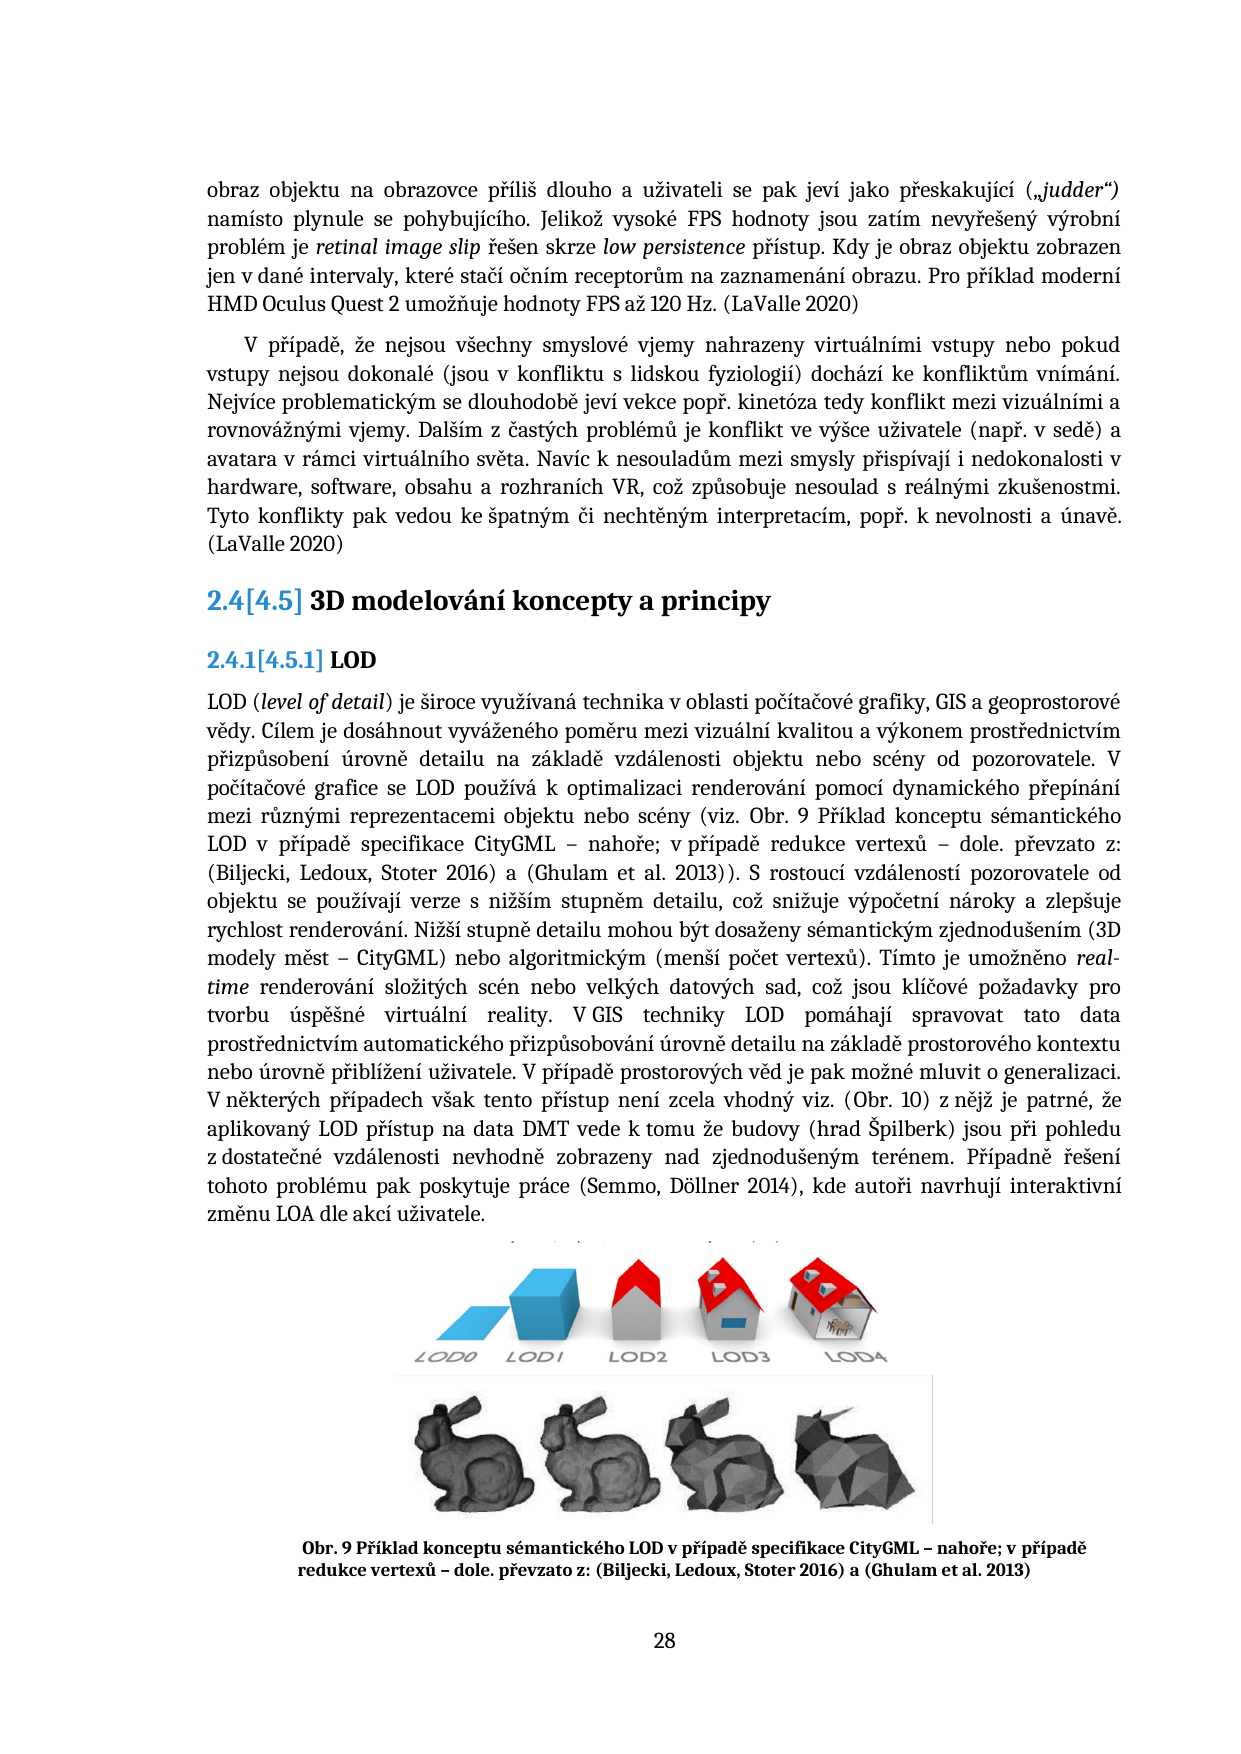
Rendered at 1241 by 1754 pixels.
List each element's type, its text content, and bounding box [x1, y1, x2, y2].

text V případě, že nejsou všechny smyslové vjemy nahrazeny virtuálními vstupy nebo pokud vstupy nejsou dokonalé (jsou v konfliktu s lidskou fyziologií) dochází ke konfliktům vnímání. Nejvíce problematickým se dlouhodobě jeví vekce popř. kinetóza tedy konflikt mezi vizuálními a rovnovážnými vjemy. Dalším z častých problémů je konflikt ve výšce uživatele (např. v sedě) a avatara v rámci virtuálního světa. Navíc k nesouladům mezi smysly přispívají i nedokonalosti v hardware, software, obsahu a rozhraních VR, což způsobuje nesoulad s reálnými zkušenostmi. Tyto konflikty pak vedou ke špatným či nechtěným interpretacím, popř. k nevolnosti a únavě. (LaValle 2020) [207, 332, 1122, 557]
text LOD (level of detail) je široce využívaná technika v oblasti počítačové grafiky, GIS a geoprostorové vědy. Cílem je dosáhnout vyváženého poměru mezi vizuální kvalitou a výkonem prostřednictvím přizpůsobení úrovně detailu na základě vzdálenosti objektu nebo scény od pozorovatele. V počítačové grafice se LOD používá k optimalizaci renderování pomocí dynamického přepínání mezi různými reprezentacemi objektu nebo scény (viz. Obr. 9 Příklad konceptu sémantického LOD v případě specifikace CityGML – nahoře; v případě redukce vertexů – dole. (převzato z: (Biljecki, Ledoux, Stoter 2016) a (Ghulam et al. 2013)). S rostoucí vzdáleností pozorovatele od objektu se používají verze s nižším stupněm detailu, což snižuje výpočetní nároky a zlepšuje rychlost renderování. Nižší stupně detailu mohou být dosaženy sémantickým zjednodušením (3D modely měst – CityGML) nebo algoritmickým (menší počet vertexů). Tímto je umožněno real-time renderování složitých scén nebo velkých datových sad, což jsou klíčové požadavky pro tvorbu úspěšné virtuální reality. V GIS techniky LOD pomáhají spravovat tato data prostřednictvím automatického přizpůsobování úrovně detailu na základě prostorového kontextu nebo úrovně přiblížení uživatele. V případě prostorových věd je pak možné mluvit o generalizaci. V některých případech však tento přístup není zcela vhodný viz. (Obr. 10) z nějž je patrné, že aplikovaný LOD přístup na data DMT vede k tomu že budovy (hrad Špilberk) jsou při pohledu z dostatečné vzdálenosti nevhodně zobrazeny nad zjednodušeným terénem. Případně řešení tohoto problému pak poskytuje práce (Semmo, Döllner 2014), kde autoři navrhují interaktivní změnu LOA dle akcí uživatele. [207, 689, 1122, 1227]
subtitle LOD [207, 646, 1122, 674]
text Obr. 9 Příklad konceptu sémantického LOD v případě specifikace CityGML – nahoře; v případě redukce vertexů – dole. převzato z: (Biljecki, Ledoux, Stoter 2016) a (Ghulam et al. 2013) [207, 1538, 1122, 1581]
subtitle 3D modelování koncepty a principy [207, 584, 1122, 618]
picture [394, 1241, 935, 1524]
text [207, 177, 1122, 317]
